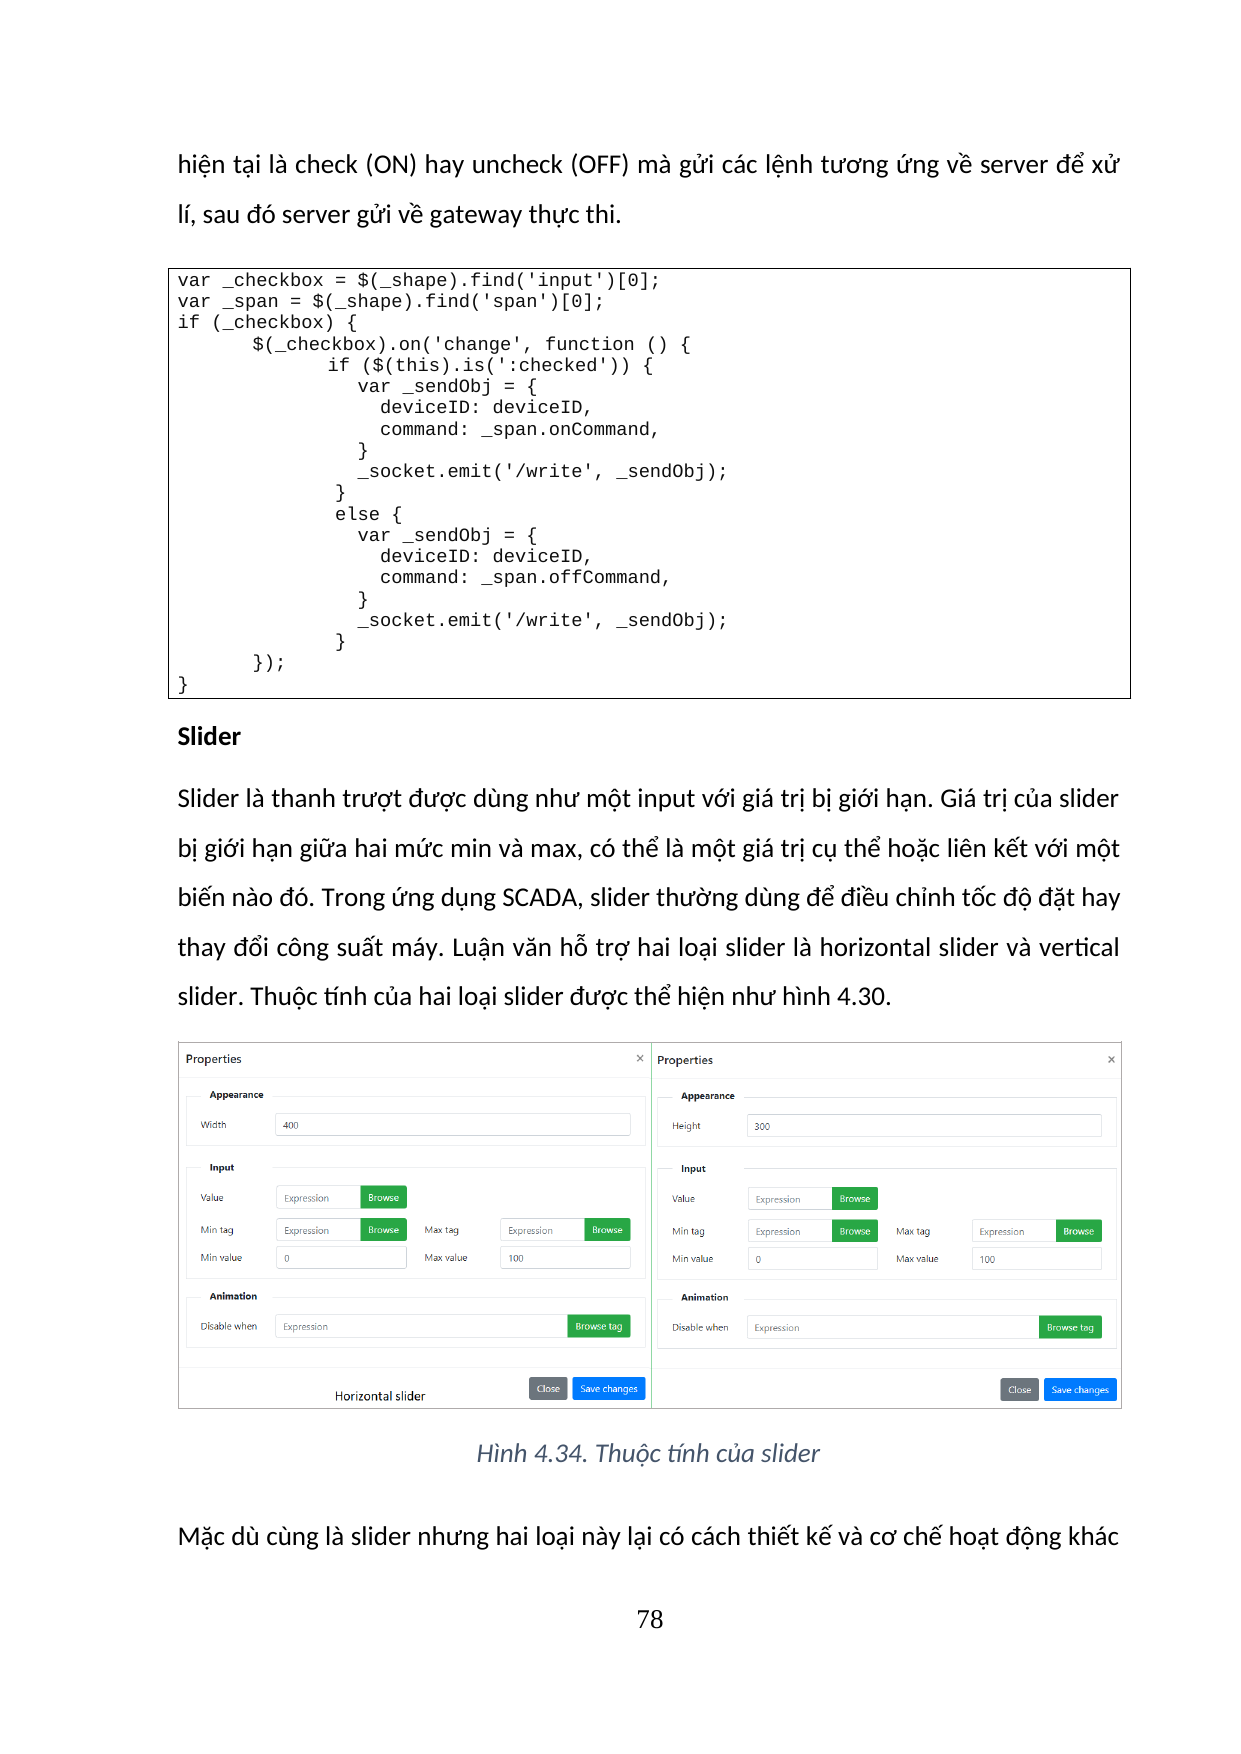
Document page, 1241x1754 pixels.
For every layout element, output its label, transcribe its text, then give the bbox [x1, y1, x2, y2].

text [177, 1519, 1122, 1552]
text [177, 148, 1122, 230]
text else { [177, 504, 1122, 526]
text Slider là thanh trượt được dùng như một input với giá trị bị giới hạn. Giá trị của slider bị giới hạn giữa hai mức min và max, có thể là một giá trị cụ thể hoặc liên kết với một biến nào đó. Trong ứng dụng SCADA, slider thường dùng để điều chỉnh tốc độ đặt hay thay đổi công suất máy. Luận văn hỗ trợ hai loại slider là horizontal slider và vertical slider. Thuộc tính của hai loại slider được thể hiện như hình 4.30. [177, 782, 1122, 1012]
text var _sendObj = { [177, 526, 1122, 547]
text } [177, 441, 1122, 462]
text } [177, 589, 1122, 611]
text } [177, 483, 1122, 504]
text command: _span.onCommand, [177, 419, 1122, 441]
text command: _span.offCommand, [177, 568, 1122, 589]
text _socket.emit('/write', _sendObj); [177, 462, 1122, 483]
text var _checkbox = $(_shape).find('input')[0]; [169, 269, 1130, 292]
text var _span = $(_shape).find('span')[0]; [177, 292, 1122, 313]
text $(_checkbox).on('change', function () { [177, 334, 1122, 356]
text deviceID: deviceID, [177, 398, 1122, 419]
text var _sendObj = { [177, 377, 1122, 398]
text }); [177, 653, 1122, 671]
text } [177, 632, 1122, 653]
text if (_checkbox) { [177, 313, 1122, 334]
text Slider [177, 719, 1122, 753]
text if ($(this).is(':checked')) { [177, 356, 1122, 377]
text _socket.emit('/write', _sendObj); [177, 611, 1122, 632]
picture [179, 1043, 1121, 1408]
text deviceID: deviceID, [177, 547, 1122, 568]
text } [169, 671, 1130, 698]
